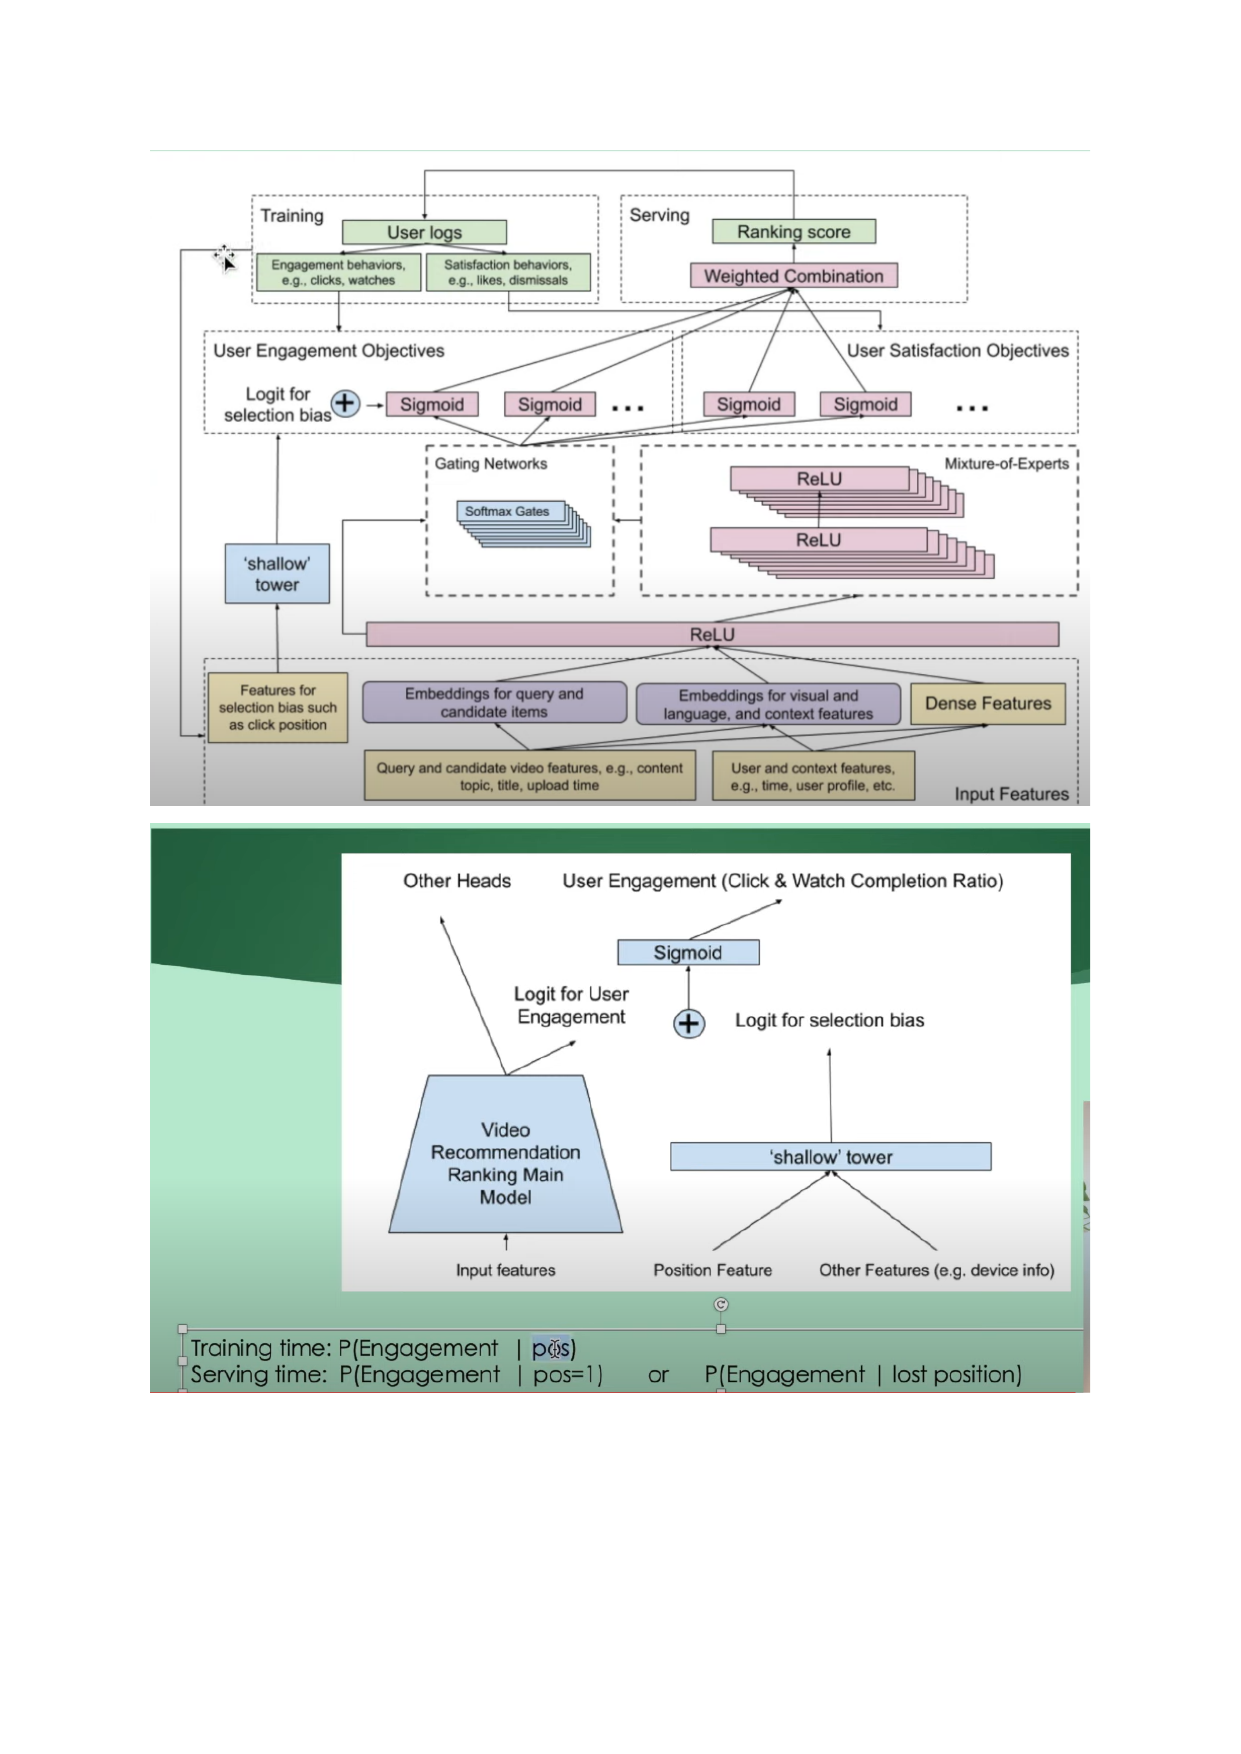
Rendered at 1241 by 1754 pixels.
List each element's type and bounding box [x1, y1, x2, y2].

picture [150, 823, 1091, 1393]
picture [150, 150, 1091, 806]
